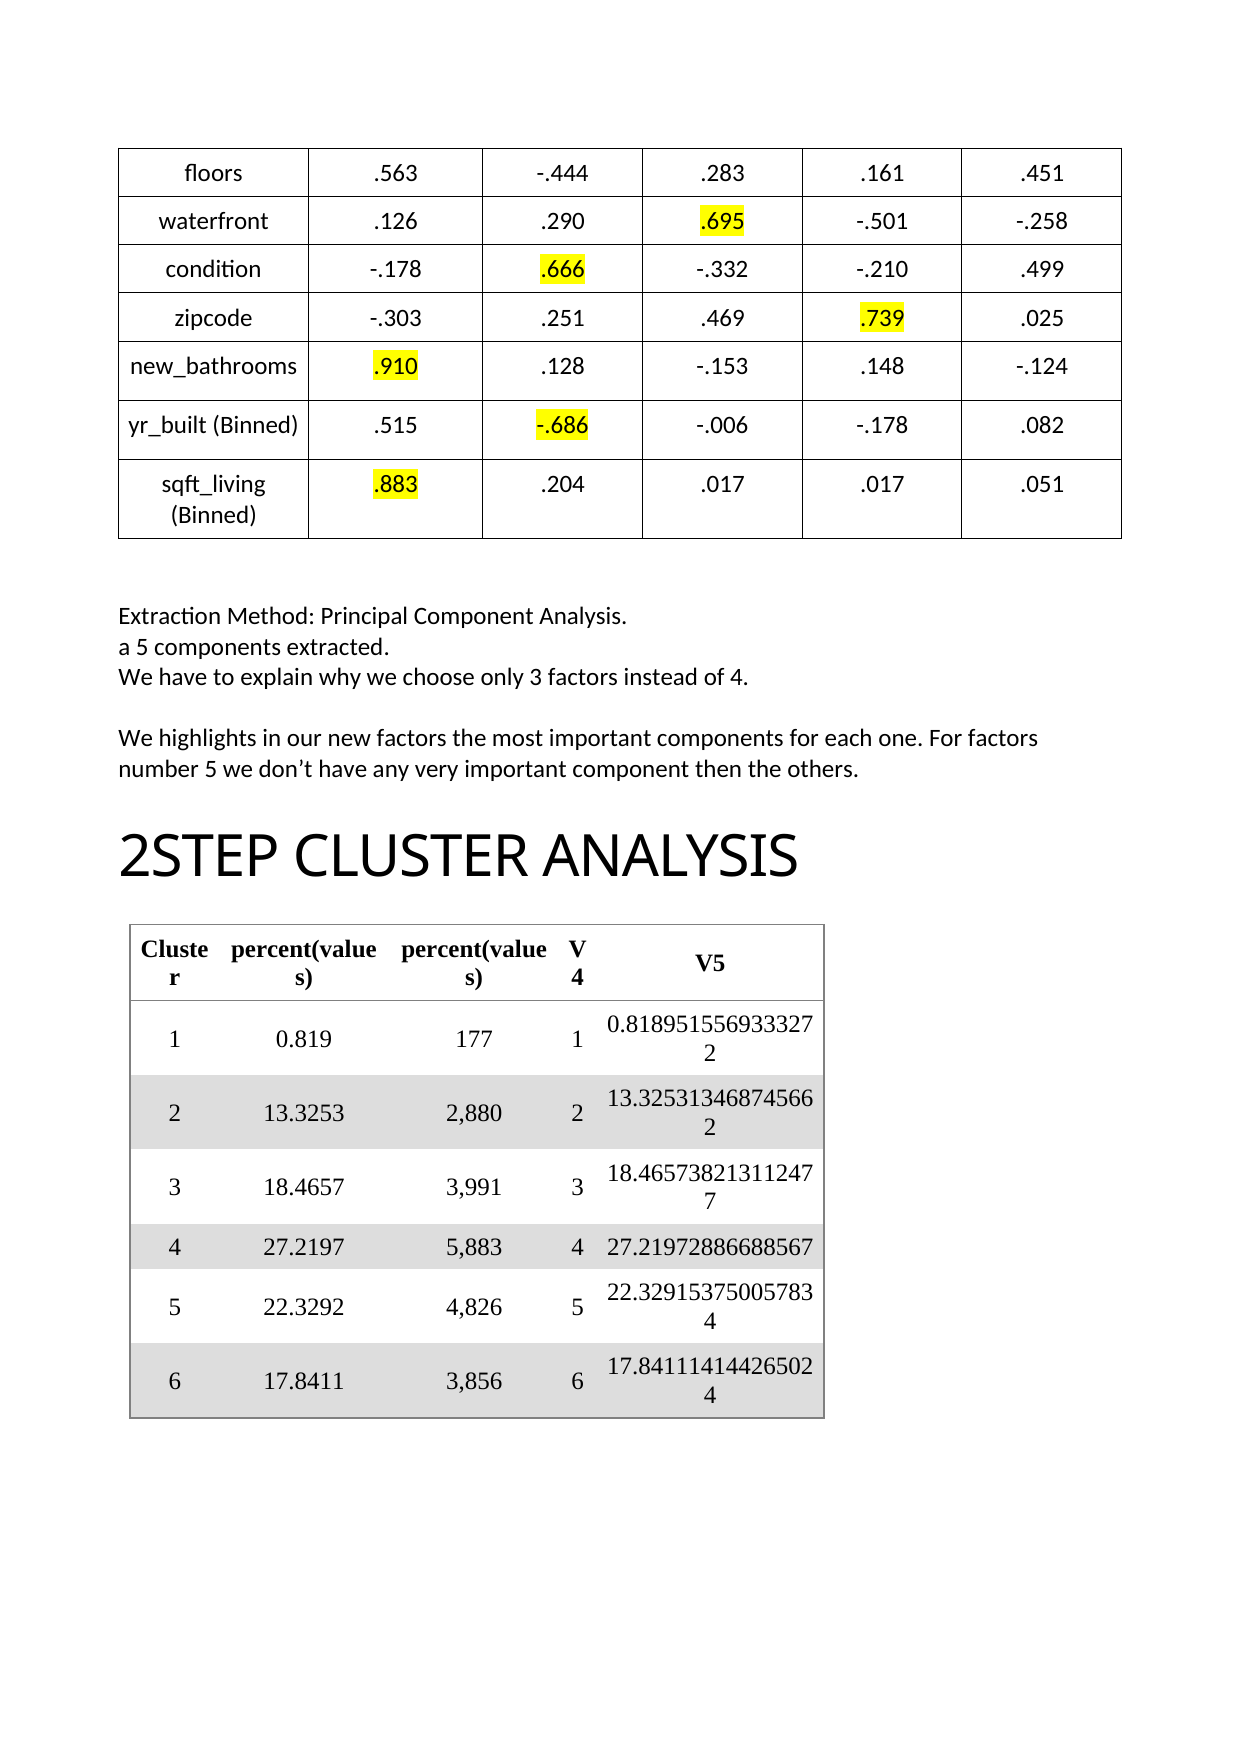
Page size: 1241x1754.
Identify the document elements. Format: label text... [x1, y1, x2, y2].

title 2STEP CLUSTER ANALYSIS [118, 814, 1122, 893]
table_cell 13.325313468745662 [596, 1075, 823, 1149]
table_cell .739 [803, 293, 961, 341]
table_cell 2 [131, 1075, 219, 1149]
table_cell -.210 [803, 245, 961, 292]
table_cell 13.3253 [219, 1075, 389, 1149]
table_cell -.303 [309, 293, 482, 341]
table_cell .695 [643, 197, 802, 244]
table_header V4 [559, 925, 596, 999]
table_cell -.332 [643, 245, 802, 292]
table_cell .082 [962, 401, 1121, 459]
table_cell 3,856 [389, 1343, 559, 1417]
table_cell 18.465738213112477 [596, 1149, 823, 1223]
table_cell 18.4657 [219, 1149, 389, 1223]
table_cell 6 [131, 1343, 219, 1417]
table_cell 2 [559, 1075, 596, 1149]
table_cell 3 [131, 1149, 219, 1223]
table_cell floors [119, 149, 308, 196]
table_cell -.444 [483, 149, 642, 196]
table_cell 4 [559, 1224, 596, 1269]
table_cell 2,880 [389, 1075, 559, 1149]
table_cell .148 [803, 342, 961, 400]
table_cell .910 [309, 342, 482, 400]
table_cell .051 [962, 460, 1121, 538]
text a 5 components extracted. [118, 631, 1122, 661]
table_cell 17.841114144265024 [596, 1343, 823, 1417]
table_cell .025 [962, 293, 1121, 341]
table_cell .126 [309, 197, 482, 244]
table_cell 177 [389, 1001, 559, 1075]
table_cell -.178 [803, 401, 961, 459]
table_cell .451 [962, 149, 1121, 196]
table_cell 1 [131, 1001, 219, 1075]
table_cell 3,991 [389, 1149, 559, 1223]
table_cell 27.21972886688567 [596, 1224, 823, 1269]
table_cell 3 [559, 1149, 596, 1223]
table_cell .161 [803, 149, 961, 196]
text We highlights in our new factors the most important components for each one. For factors number 5 we don’t have any very important component then the others. [118, 722, 1122, 783]
table_header percent(values) [219, 925, 389, 999]
table_cell zipcode [119, 293, 308, 341]
table_cell 1 [559, 1001, 596, 1075]
table_cell yr_built (Binned) [119, 401, 308, 459]
table_cell -.686 [483, 401, 642, 459]
table_cell 6 [559, 1343, 596, 1417]
table_cell sqft_living (Binned) [119, 460, 308, 538]
table_cell -.006 [643, 401, 802, 459]
table_cell .290 [483, 197, 642, 244]
text Extraction Method: Principal Component Analysis. [118, 600, 1122, 631]
table_cell -.153 [643, 342, 802, 400]
table_cell waterfront [119, 197, 308, 244]
table_cell .204 [483, 460, 642, 538]
table_cell 5 [559, 1269, 596, 1343]
table_cell .469 [643, 293, 802, 341]
table_cell 17.8411 [219, 1343, 389, 1417]
table_cell 4 [131, 1224, 219, 1269]
table_cell 4,826 [389, 1269, 559, 1343]
table_cell 22.3292 [219, 1269, 389, 1343]
table_cell .499 [962, 245, 1121, 292]
table_cell .563 [309, 149, 482, 196]
table_cell .017 [643, 460, 802, 538]
table_header percent(values) [389, 925, 559, 999]
table_header V5 [596, 925, 823, 999]
table_cell .017 [803, 460, 961, 538]
table_cell .128 [483, 342, 642, 400]
table_cell new_bathrooms [119, 342, 308, 400]
table_cell .251 [483, 293, 642, 341]
table_cell 0.8189515569333272 [596, 1001, 823, 1075]
table_cell .666 [483, 245, 642, 292]
table_cell 0.819 [219, 1001, 389, 1075]
table_cell -.258 [962, 197, 1121, 244]
table_cell 22.329153750057834 [596, 1269, 823, 1343]
table_cell 5 [131, 1269, 219, 1343]
table_cell .283 [643, 149, 802, 196]
text We have to explain why we choose only 3 factors instead of 4. [118, 661, 1122, 692]
table_cell condition [119, 245, 308, 292]
table_cell 27.2197 [219, 1224, 389, 1269]
table_cell -.501 [803, 197, 961, 244]
table_header Cluster [131, 925, 219, 999]
table_cell -.178 [309, 245, 482, 292]
table_cell -.124 [962, 342, 1121, 400]
table_cell .883 [309, 460, 482, 538]
table_cell .515 [309, 401, 482, 459]
table_cell 5,883 [389, 1224, 559, 1269]
